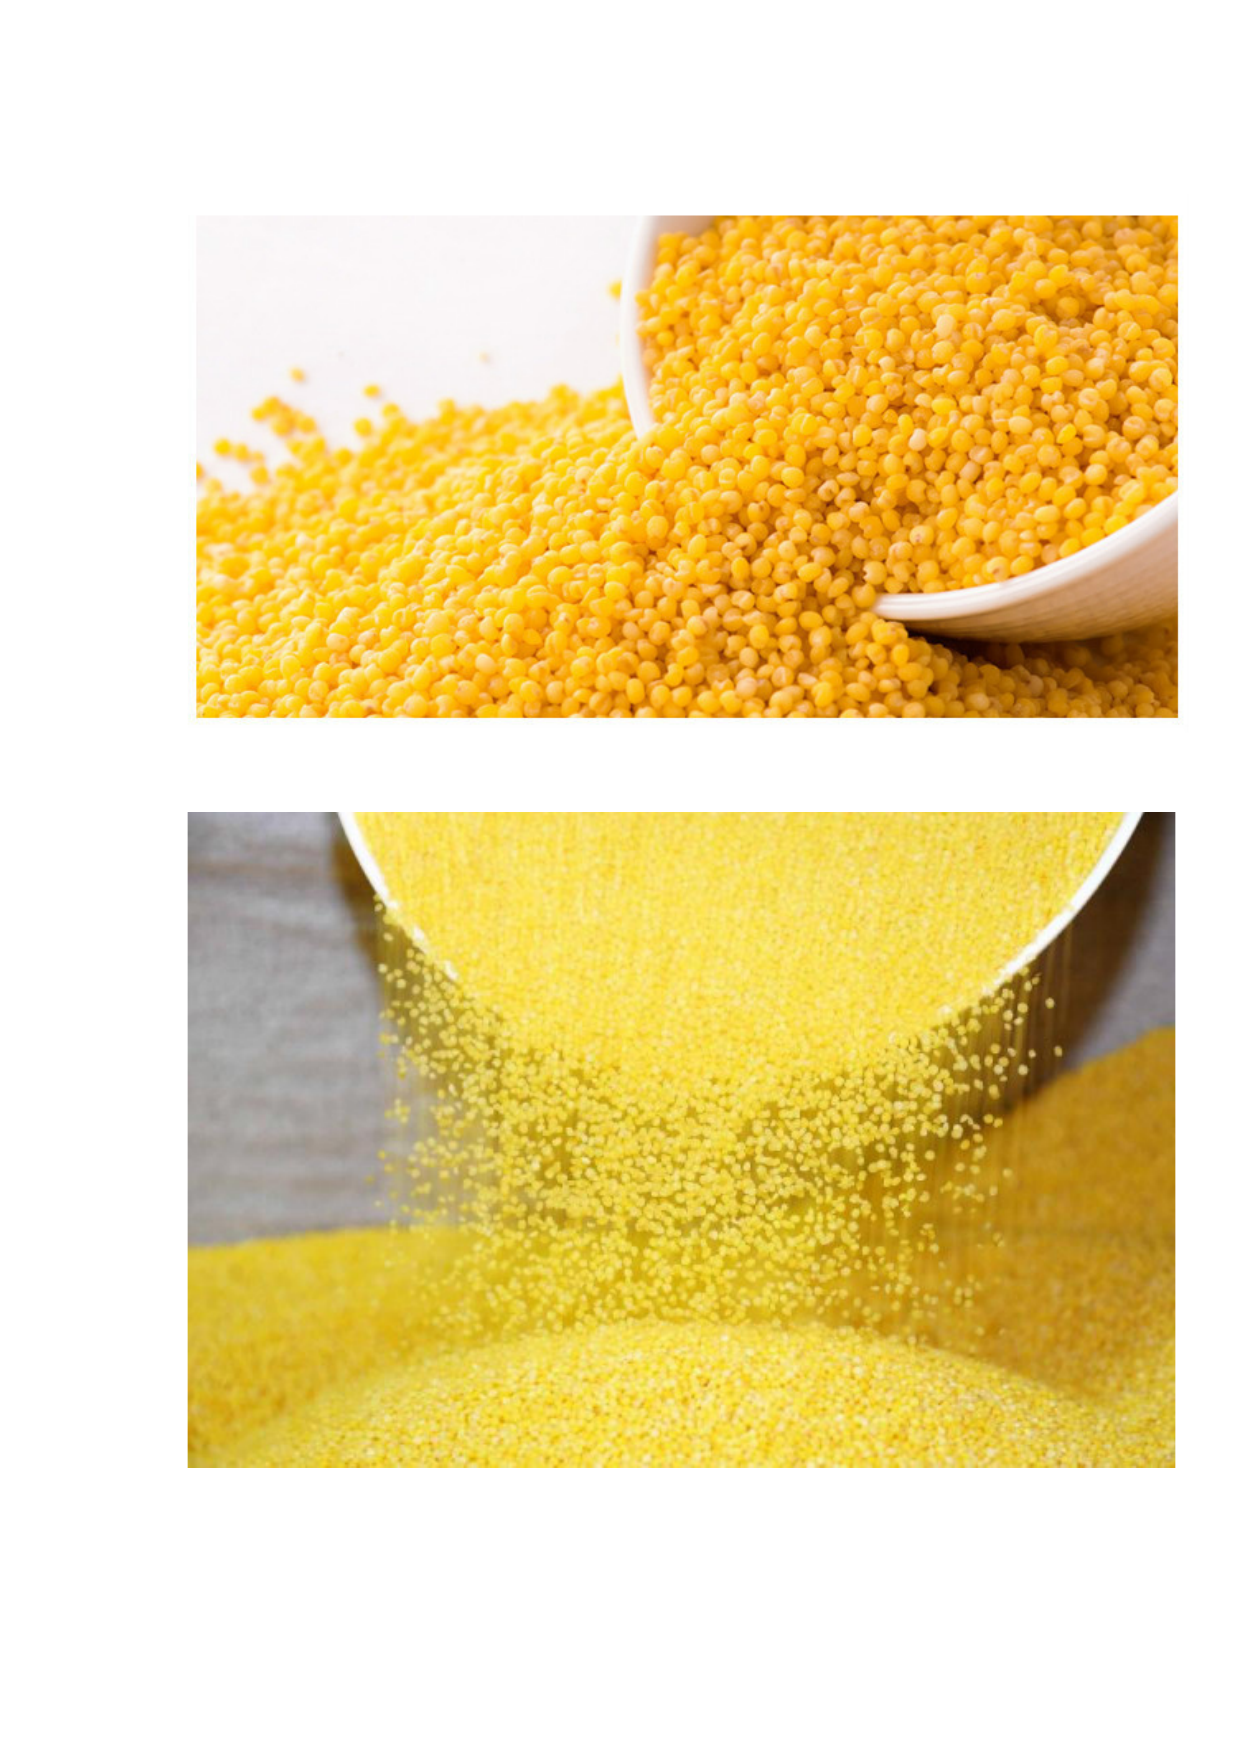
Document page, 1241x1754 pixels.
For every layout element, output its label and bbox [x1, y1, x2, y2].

picture [187, 194, 1189, 733]
picture [187, 812, 1176, 1468]
